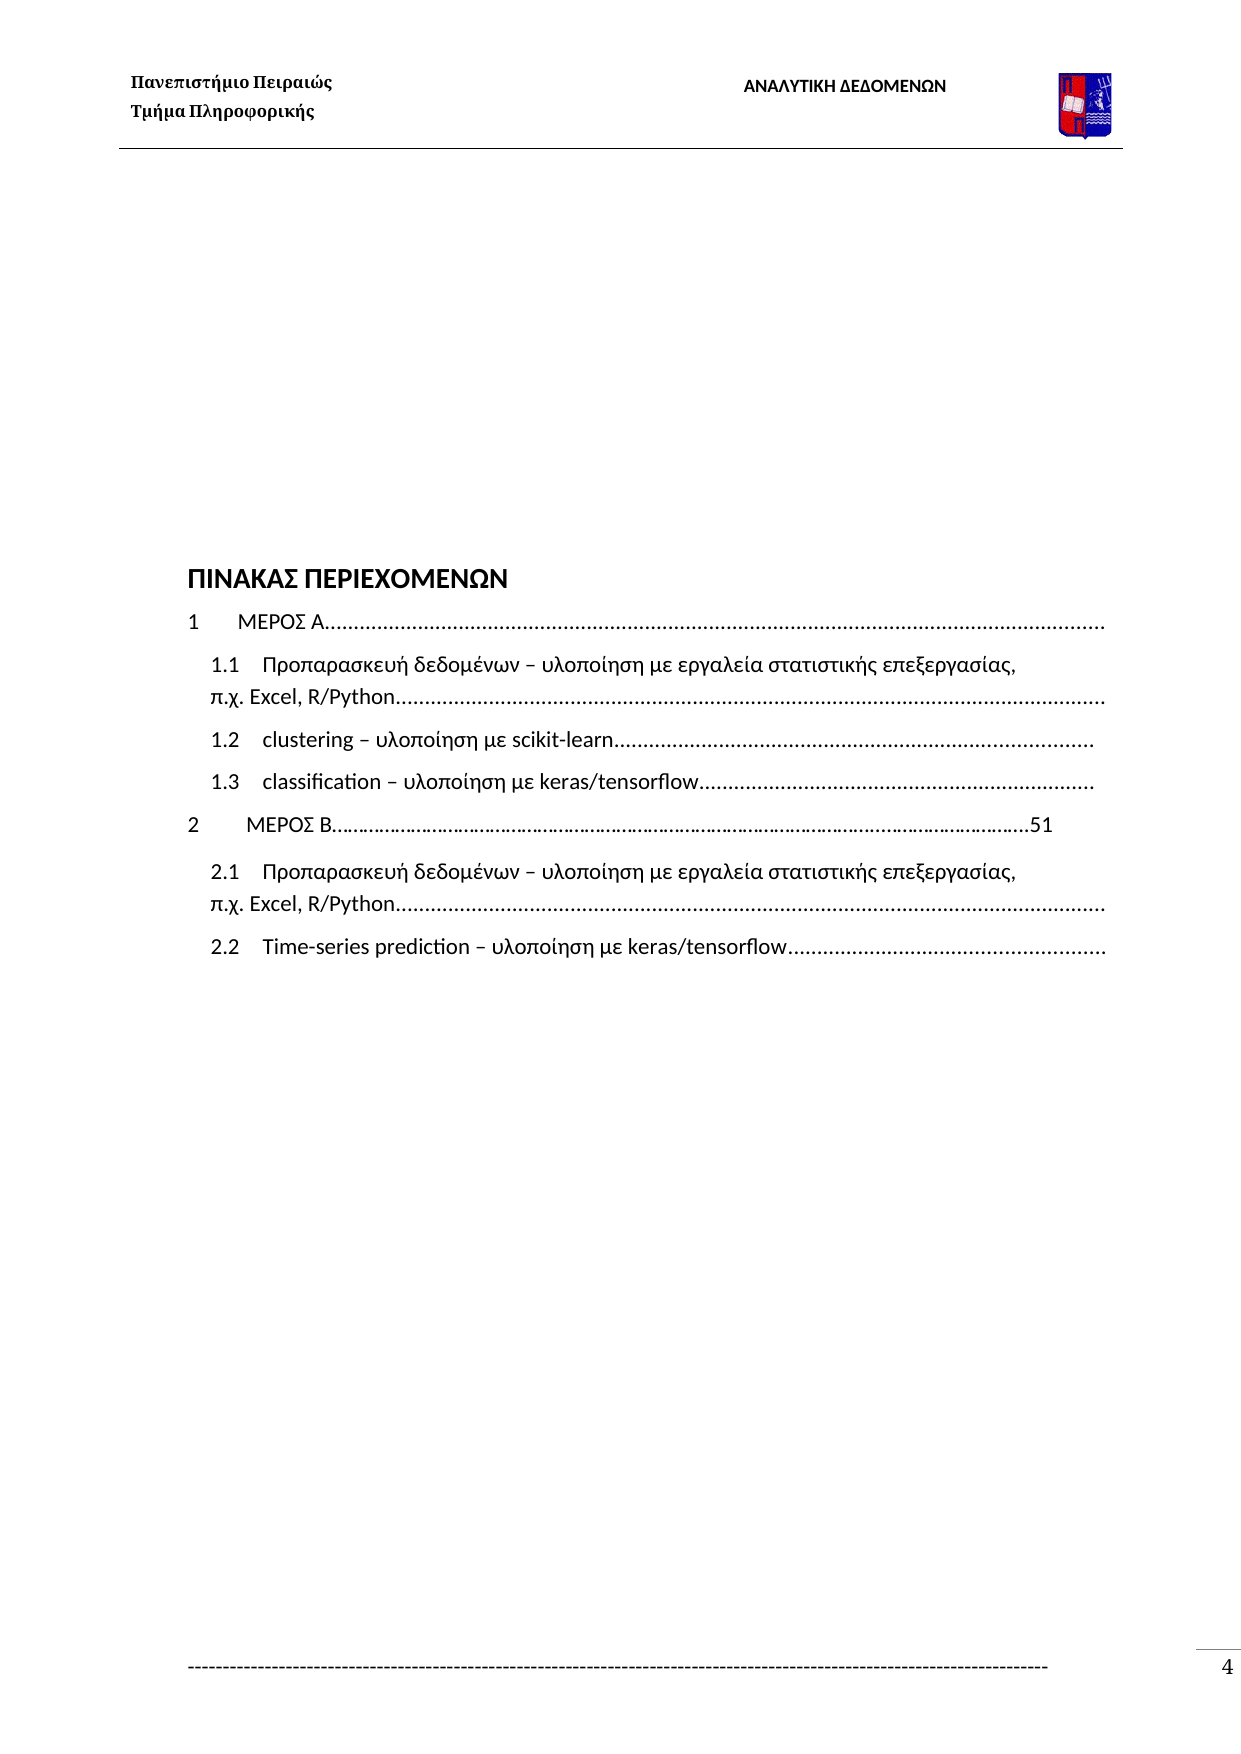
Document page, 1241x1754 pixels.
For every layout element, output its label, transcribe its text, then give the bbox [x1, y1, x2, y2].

text 1.3 classification – υλοποίηση με keras/tensorflow 35 [210, 767, 1053, 796]
text 2.1 Προπαρασκευή δεδομένων – υλοποίηση με εργαλεία στατιστικής επεξεργασίας, π.χ. Excel, R/Python 4 [210, 857, 1053, 917]
text 2 ΜΕΡΟΣ Β…………………………………………………………………………………………..……………………….51 [187, 810, 1053, 838]
picture [1058, 73, 1112, 140]
text 2.2 Time-series prediction – υλοποίηση με keras/tensorflow 9 [210, 932, 1053, 960]
text 1.1 Προπαρασκευή δεδομένων – υλοποίηση με εργαλεία στατιστικής επεξεργασίας, π.χ. Excel, R/Python 4 [210, 650, 1053, 710]
subtitle ΠΙΝΑΚΑΣ ΠΕΡΙΕΧΟΜΕΝΩΝ [187, 560, 1053, 596]
text 1 ΜΕΡΟΣ A 4 [187, 607, 1053, 636]
text 1.2 clustering – υλοποίηση με scikit-learn 15 [210, 725, 1053, 753]
